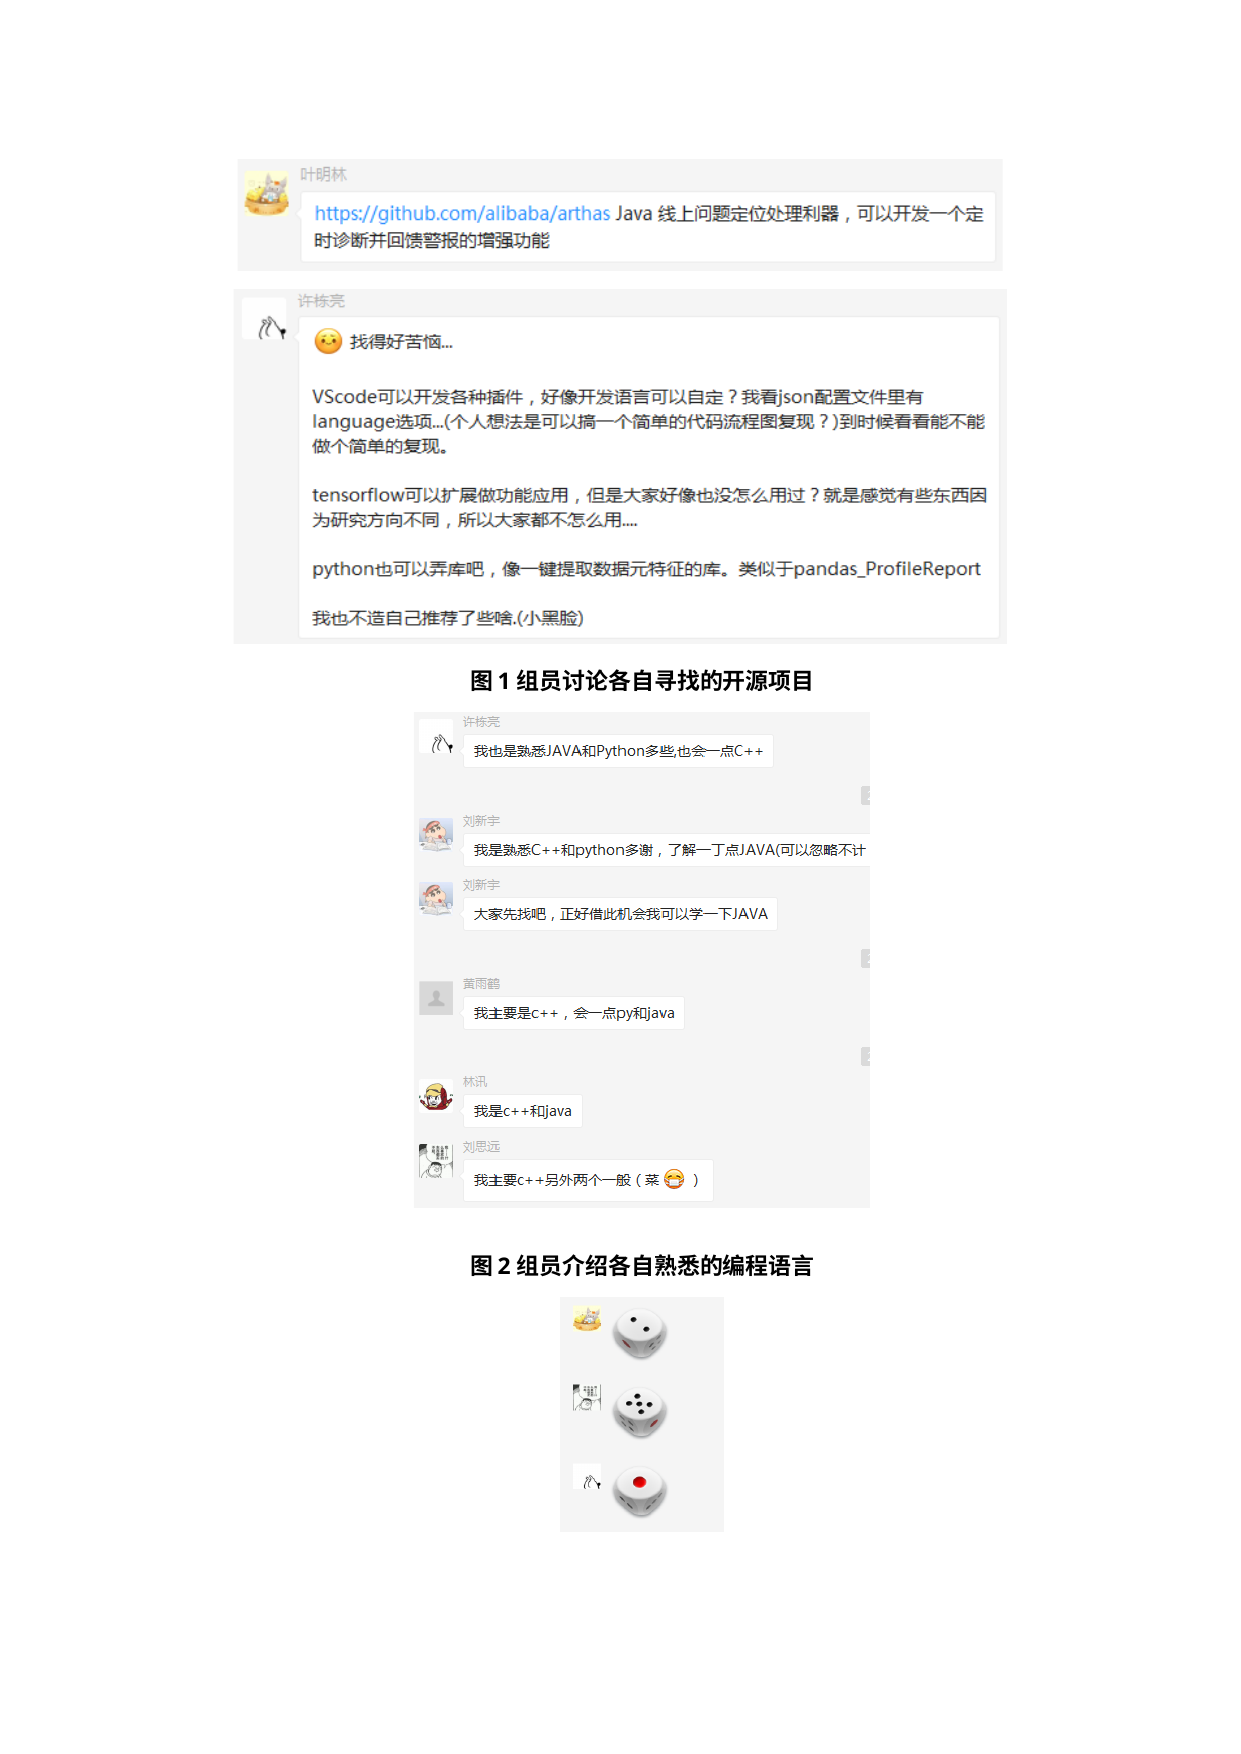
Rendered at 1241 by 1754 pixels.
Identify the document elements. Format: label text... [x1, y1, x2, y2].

picture [237, 159, 1003, 271]
picture [413, 712, 870, 1208]
text 图1 组员讨论各自寻找的开源项目 [187, 647, 1053, 712]
picture [560, 1297, 724, 1532]
text 图2 组员介绍各自熟悉的编程语言 [187, 1232, 1053, 1297]
picture [233, 289, 1007, 644]
